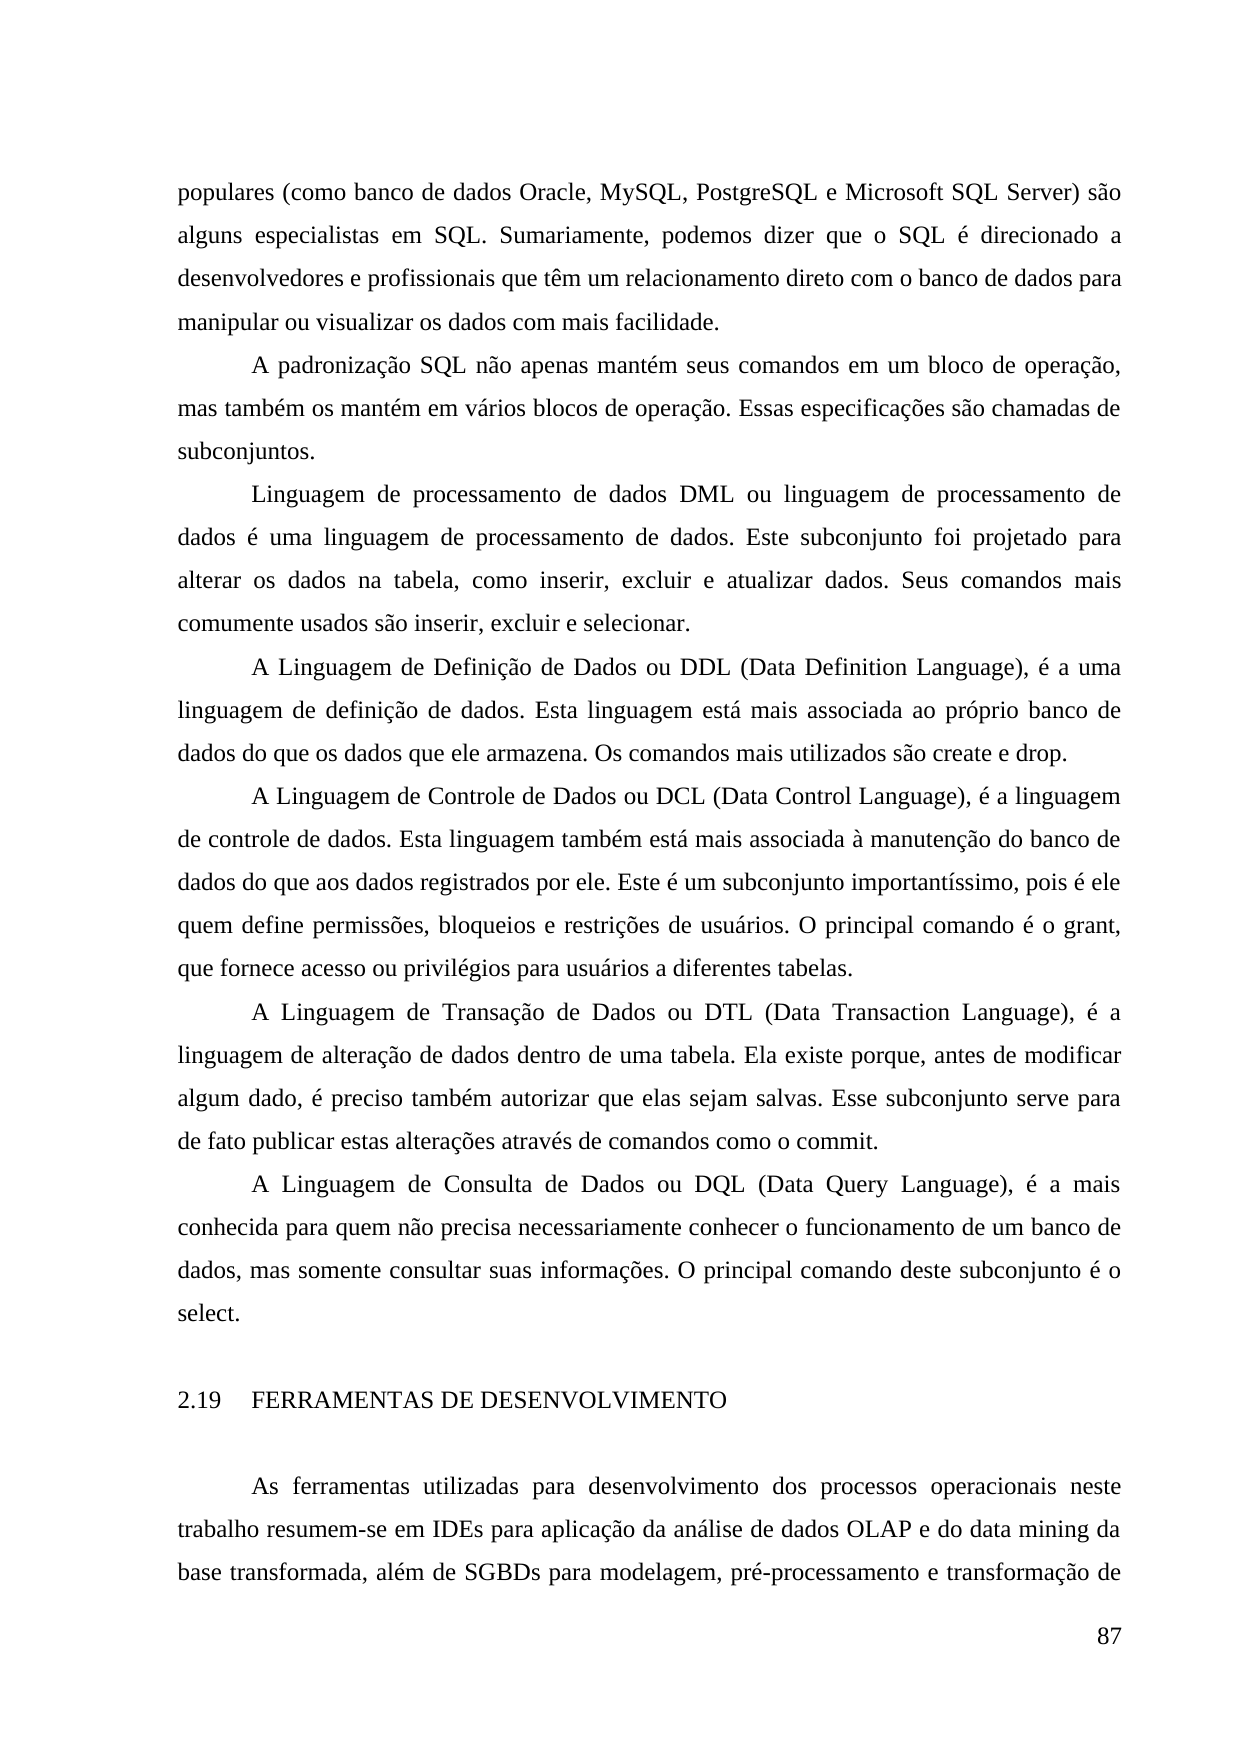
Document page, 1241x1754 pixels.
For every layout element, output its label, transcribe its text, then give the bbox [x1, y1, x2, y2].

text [177, 177, 1122, 335]
text A Linguagem de Transação de Dados ou DTL (Data Transaction Language), é a linguagem de alteração de dados dentro de uma tabela. Ela existe porque, antes de modificar algum dado, é preciso também autorizar que elas sejam salvas. Esse subconjunto serve para de fato publicar estas alterações através de comandos como o commit. [177, 997, 1122, 1155]
text Linguagem de processamento de dados DML ou linguagem de processamento de dados é uma linguagem de processamento de dados. Este subconjunto foi projetado para alterar os dados na tabela, como inserir, excluir e atualizar dados. Seus comandos mais comumente usados são inserir, excluir e selecionar. [177, 479, 1122, 637]
subtitle FERRAMENTAS DE DESENVOLVIMENTO [177, 1385, 1122, 1413]
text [177, 1471, 1122, 1586]
text A padronização SQL não apenas mantém seus comandos em um bloco de operação, mas também os mantém em vários blocos de operação. Essas especificações são chamadas de subconjuntos. [177, 350, 1122, 465]
text A Linguagem de Definição de Dados ou DDL (Data Definition Language), é a uma linguagem de definição de dados. Esta linguagem está mais associada ao próprio banco de dados do que os dados que ele armazena. Os comandos mais utilizados são create e drop. [177, 652, 1122, 767]
text A Linguagem de Consulta de Dados ou DQL (Data Query Language), é a mais conhecida para quem não precisa necessariamente conhecer o funcionamento de um banco de dados, mas somente consultar suas informações. O principal comando deste subconjunto é o select. [177, 1169, 1122, 1327]
text A Linguagem de Controle de Dados ou DCL (Data Control Language), é a linguagem de controle de dados. Esta linguagem também está mais associada à manutenção do banco de dados do que aos dados registrados por ele. Este é um subconjunto importantíssimo, pois é ele quem define permissões, bloqueios e restrições de usuários. O principal comando é o grant, que fornece acesso ou privilégios para usuários a diferentes tabelas. [177, 781, 1122, 982]
